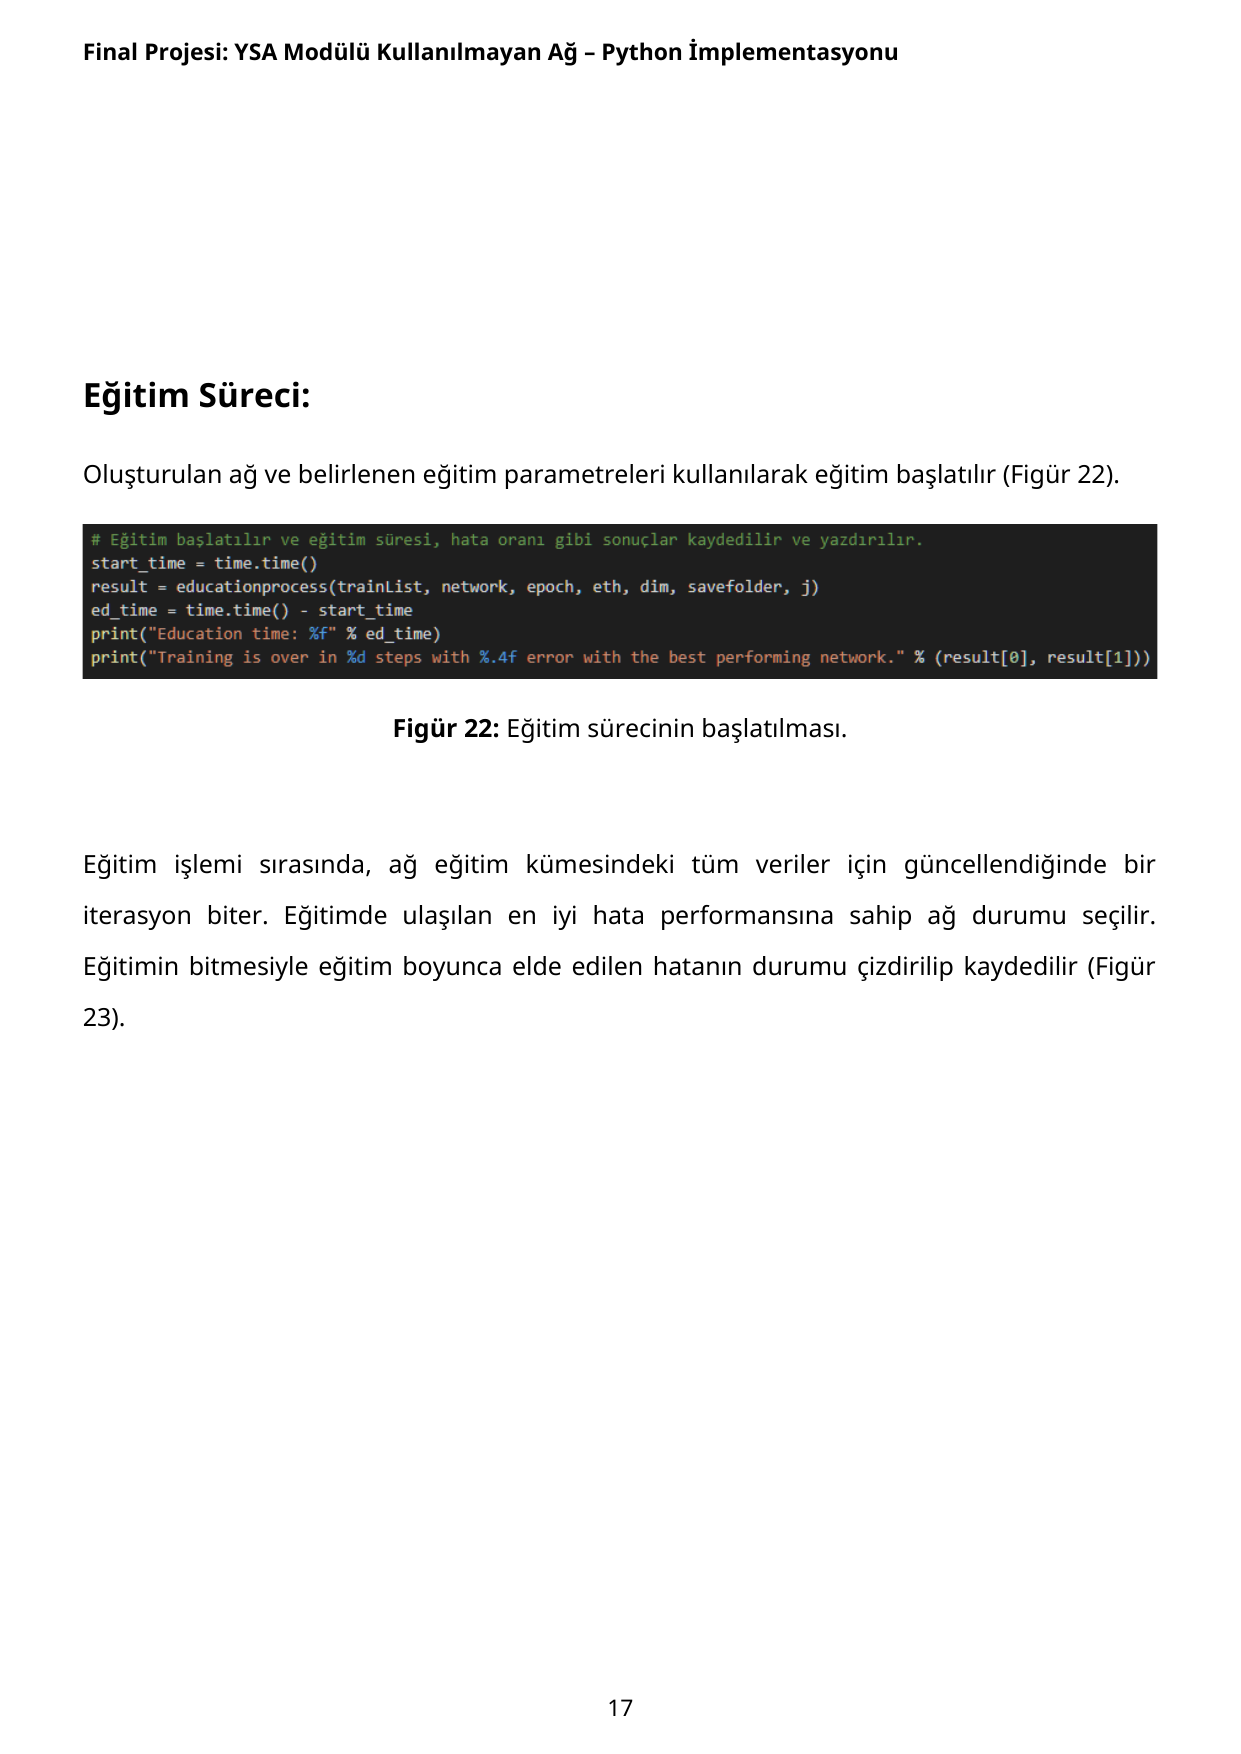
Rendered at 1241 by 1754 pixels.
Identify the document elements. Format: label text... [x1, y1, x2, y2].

picture [82, 524, 1158, 679]
text Oluşturulan ağ ve belirlenen eğitim parametreleri kullanılarak eğitim başlatılır (Figür 22). [83, 456, 1157, 490]
text Figür 22: Eğitim sürecinin başlatılması. [83, 711, 1157, 745]
text Eğitim Süreci: [83, 372, 1157, 417]
text Eğitim işlemi sırasında, ağ eğitim kümesindeki tüm veriler için güncellendiğinde bir iterasyon biter. Eğitimde ulaşılan en iyi hata performansına sahip ağ durumu seçilir. Eğitimin bitmesiyle eğitim boyunca elde edilen hatanın durumu çizdirilip kaydedilir (Figür 23). [83, 847, 1157, 1034]
